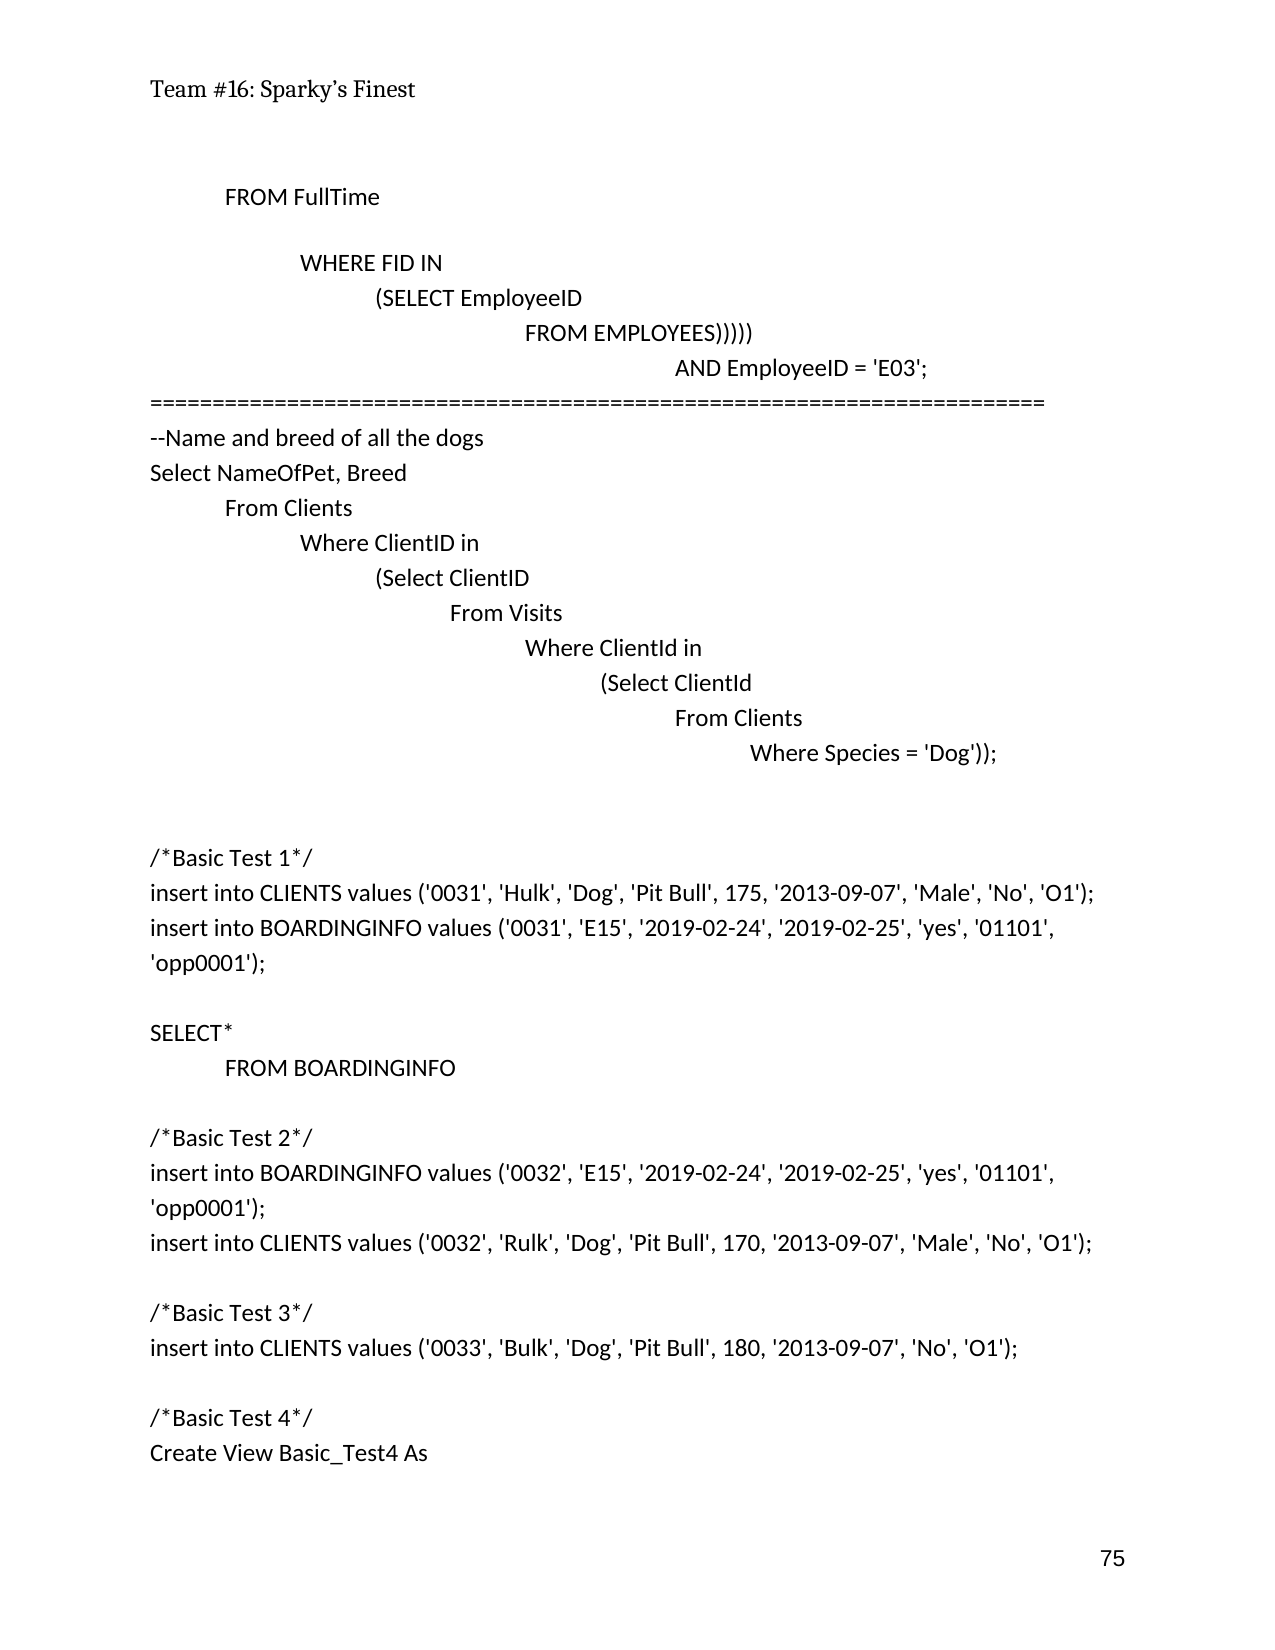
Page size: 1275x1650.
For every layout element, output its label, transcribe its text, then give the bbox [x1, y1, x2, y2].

text From Clients [150, 702, 1125, 732]
text Where ClientId in [150, 632, 1125, 662]
text /*Basic Test 3*/ [150, 1297, 1125, 1327]
text --Name and breed of all the dogs [150, 422, 1125, 452]
text FROM FullTime [150, 150, 1125, 211]
text WHERE FID IN (SELECT EmployeeID FROM EMPLOYEES))))) [150, 216, 1125, 347]
text (Select ClientId [150, 667, 1125, 697]
text /*Basic Test 2*/ [150, 1122, 1125, 1152]
text AND EmployeeID = 'E03'; [150, 352, 1125, 382]
text /*Basic Test 1*/ [150, 842, 1125, 872]
text Create View Basic_Test4 As [150, 1437, 1125, 1467]
text insert into BOARDINGINFO values ('0032', 'E15', '2019-02-24', '2019-02-25', 'yes', '01101', 'opp0001'); [150, 1157, 1125, 1222]
text insert into CLIENTS values ('0031', 'Hulk', 'Dog', 'Pit Bull', 175, '2013-09-07', 'Male', 'No', 'O1'); [150, 877, 1125, 907]
text Select NameOfPet, Breed [150, 457, 1125, 487]
text ======================================================================== [150, 387, 1125, 417]
text /*Basic Test 4*/ [150, 1402, 1125, 1432]
text insert into BOARDINGINFO values ('0031', 'E15', '2019-02-24', '2019-02-25', 'yes', '01101', 'opp0001'); [150, 912, 1125, 977]
text Where Species = 'Dog')); [150, 737, 1125, 767]
text SELECT* [150, 1017, 1125, 1047]
text insert into CLIENTS values ('0033', 'Bulk', 'Dog', 'Pit Bull', 180, '2013-09-07', 'No', 'O1'); [150, 1332, 1125, 1362]
text FROM BOARDINGINFO [150, 1052, 1125, 1082]
text From Visits [150, 597, 1125, 627]
text (Select ClientID [150, 562, 1125, 592]
text From Clients [150, 492, 1125, 522]
text insert into CLIENTS values ('0032', 'Rulk', 'Dog', 'Pit Bull', 170, '2013-09-07', 'Male', 'No', 'O1'); [150, 1227, 1125, 1257]
text Where ClientID in [150, 527, 1125, 557]
